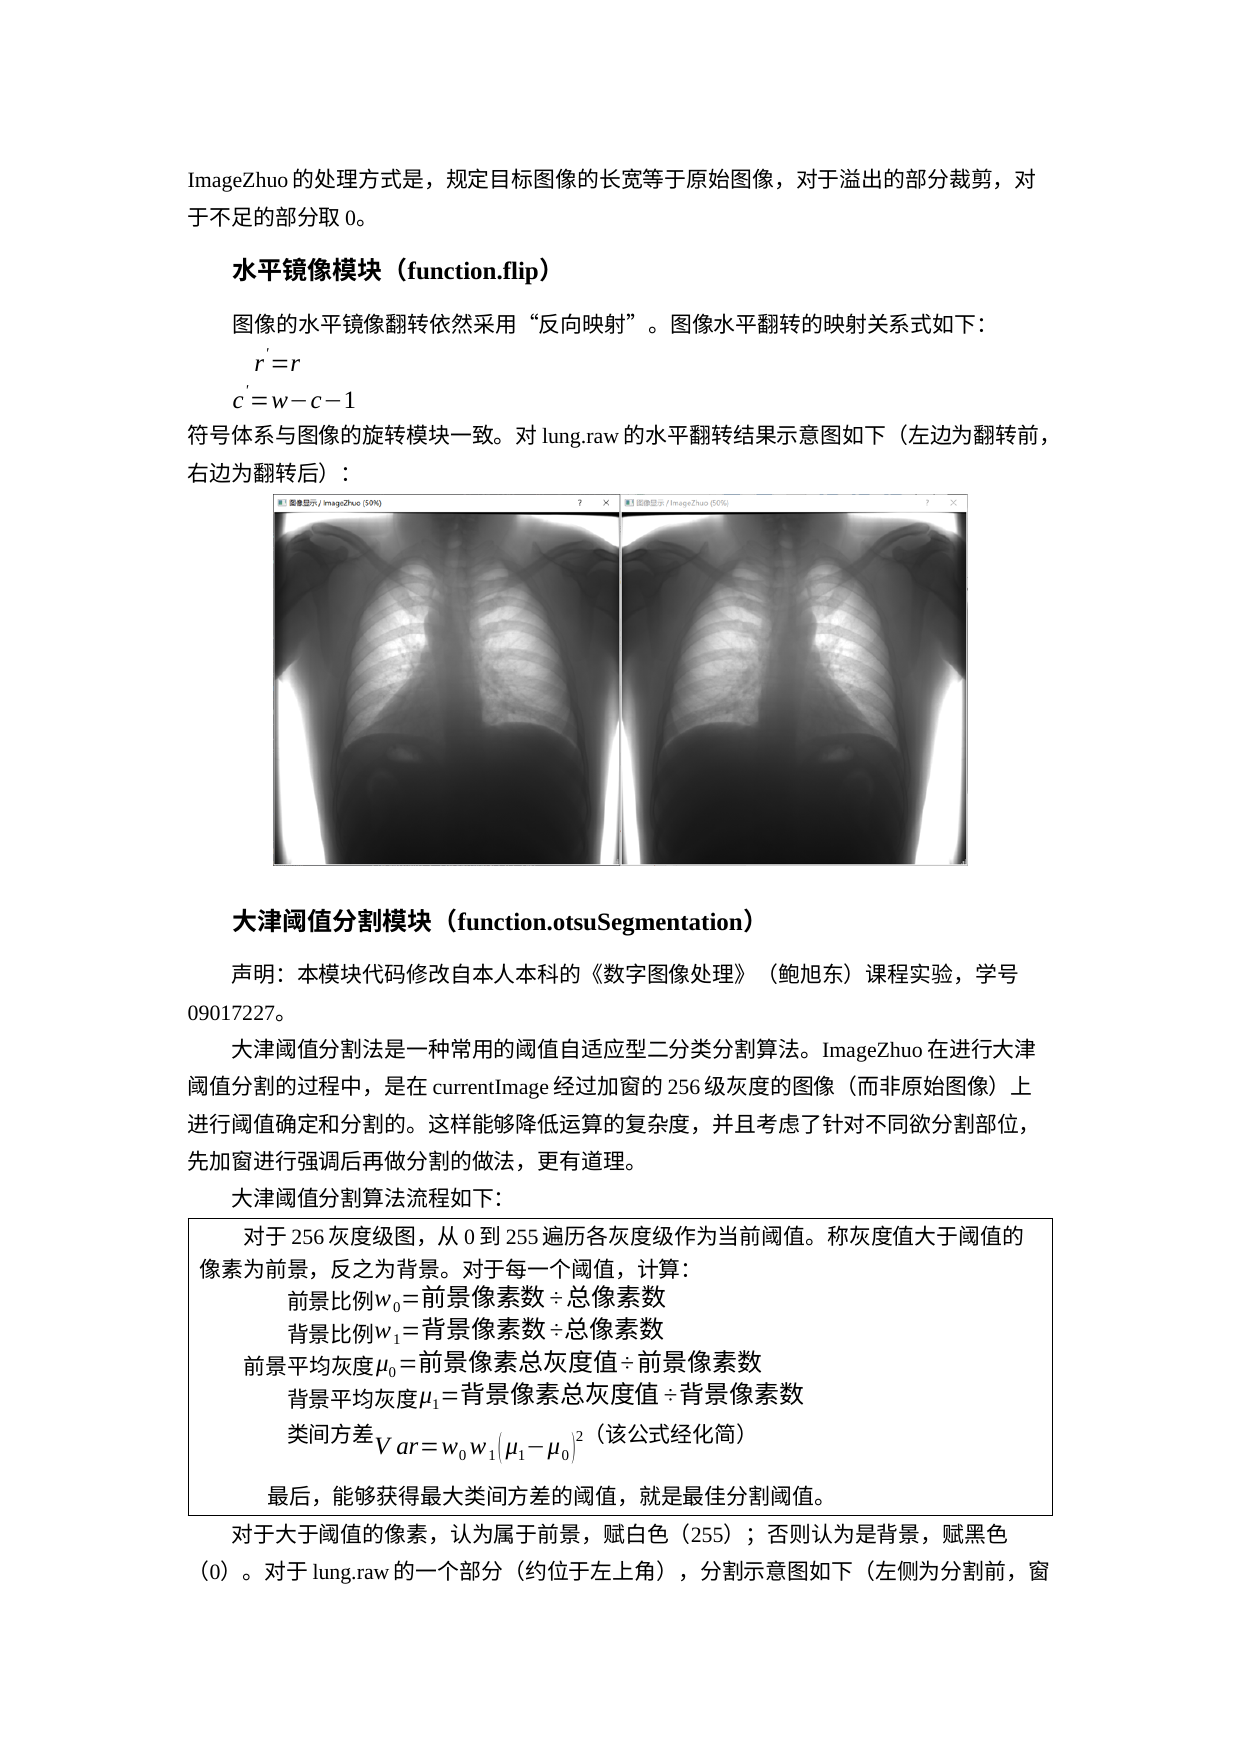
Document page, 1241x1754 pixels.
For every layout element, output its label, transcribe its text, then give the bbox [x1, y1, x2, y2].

picture [271, 492, 969, 867]
list 大津阈值分割模块（function.otsuSegmentation） [232, 887, 1053, 952]
table_header 对于256灰度级图，从0到255遍历各灰度级作为当前阈值。称灰度值大于阈值的像素为前景，反之为背景。对于每一个阈值，计算： 前景比例 背景比例 前景平均灰度 背景平均灰度 类间方差（该公式经化简） 最后，能够获得最大类间方差的阈值，就是最佳分割阈值。 [189, 1219, 1052, 1515]
text 声明：本模块代码修改自本人本科的《数字图像处理》（鲍旭东）课程实验，学号09017227。 [187, 957, 1053, 1027]
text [187, 162, 1053, 232]
list 水平镜像模块（function.flip） [232, 236, 1053, 301]
text 符号体系与图像的旋转模块一致。对lung.raw的水平翻转结果示意图如下（左边为翻转前，右边为翻转后）： [187, 418, 1053, 488]
list 图像的水平镜像翻转依然采用“反向映射”。图像水平翻转的映射关系式如下： [232, 307, 1053, 339]
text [187, 1516, 1053, 1586]
text 大津阈值分割算法流程如下： [187, 1181, 1053, 1213]
text 大津阈值分割法是一种常用的阈值自适应型二分类分割算法。ImageZhuo在进行大津阈值分割的过程中，是在currentImage经过加窗的256级灰度的图像（而非原始图像）上进行阈值确定和分割的。这样能够降低运算的复杂度，并且考虑了针对不同欲分割部位，先加窗进行强调后再做分割的做法，更有道理。 [187, 1032, 1053, 1176]
